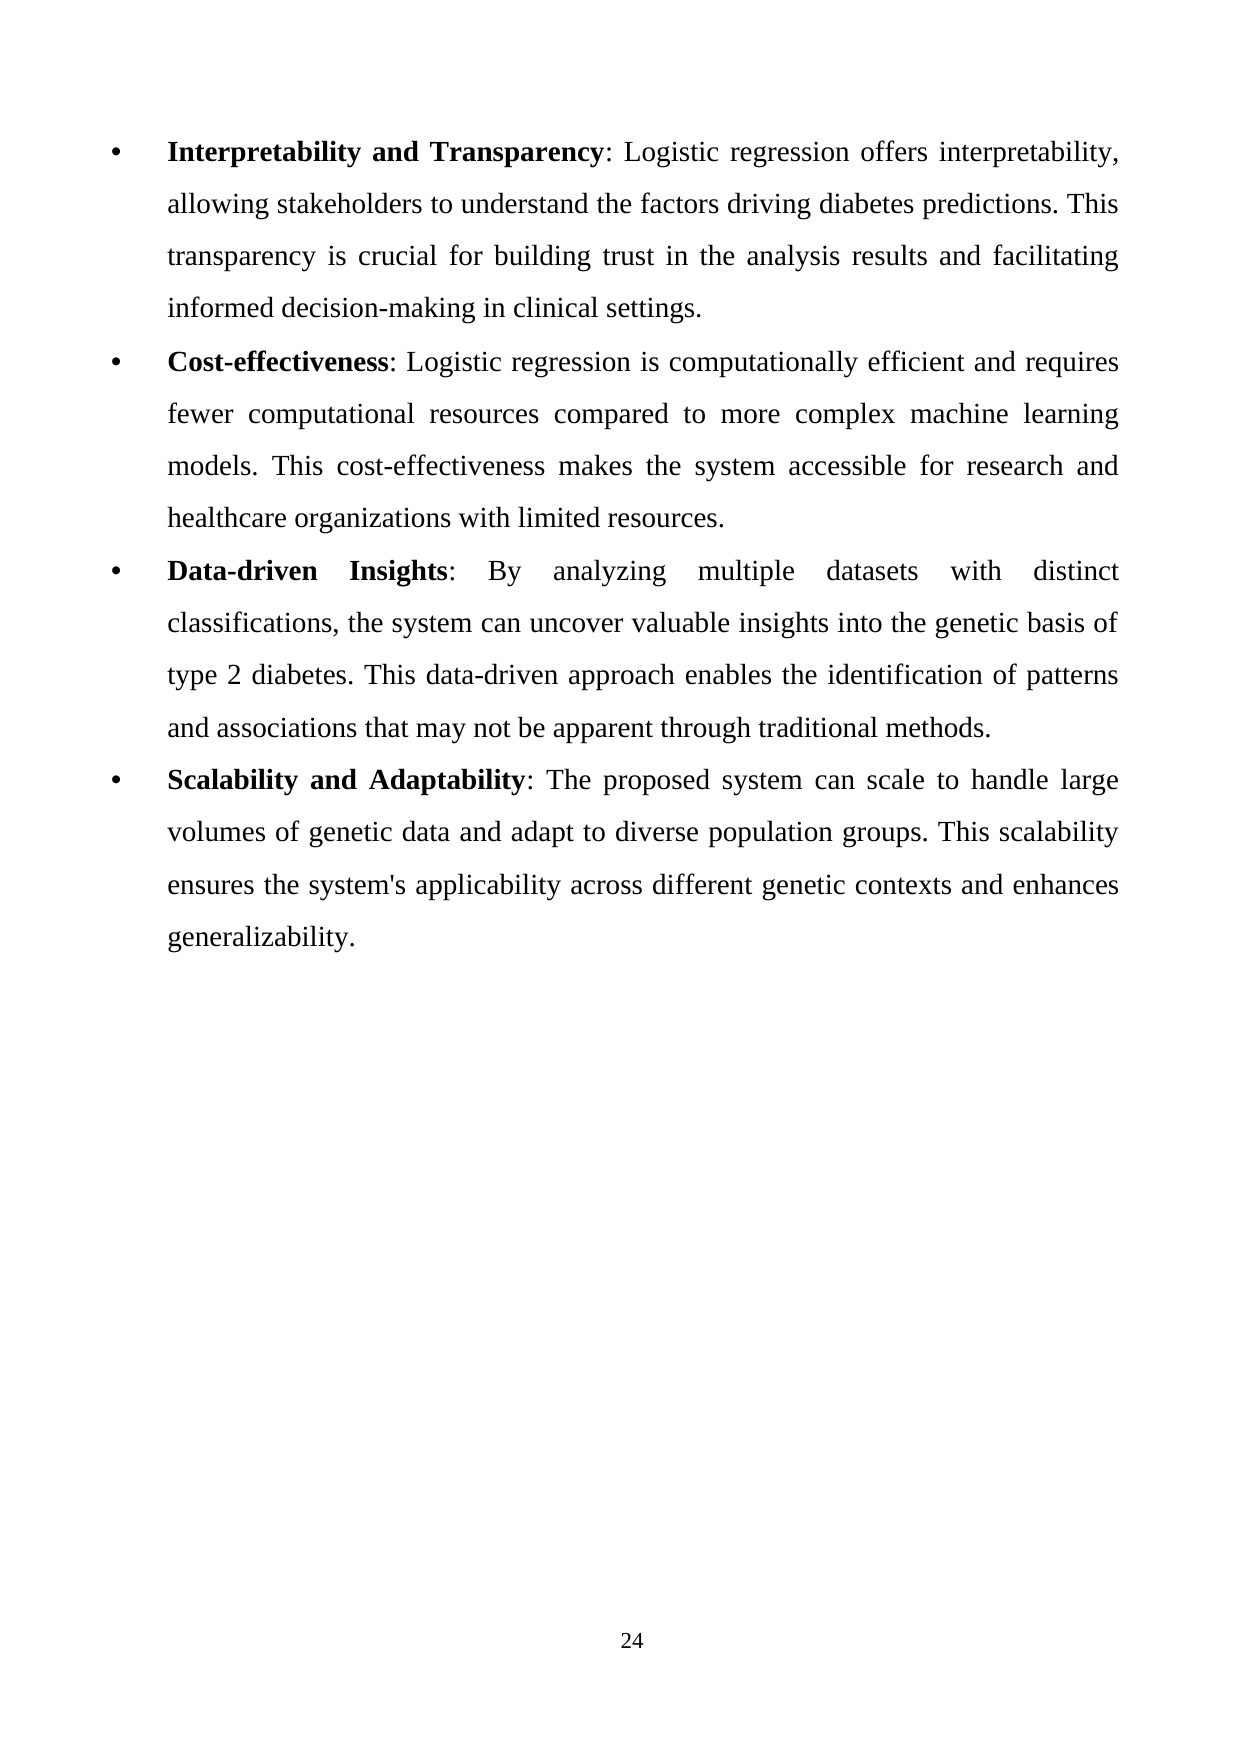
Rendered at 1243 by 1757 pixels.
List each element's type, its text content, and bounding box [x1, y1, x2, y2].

list Scalability and Adaptability: The proposed system can scale to handle large volumes of genetic data and adapt to diverse population groups. This scalability ensures the system's applicability across different genetic contexts and enhances generalizability. [111, 762, 1120, 953]
list Cost-effectiveness: Logistic regression is computationally efficient and requires fewer computational resources compared to more complex machine learning models. This cost-effectiveness makes the system accessible for research and healthcare organizations with limited resources. [111, 343, 1120, 534]
list Data-driven Insights: By analyzing multiple datasets with distinct classifications, the system can uncover valuable insights into the genetic basis of type 2 diabetes. This data-driven approach enables the identification of patterns and associations that may not be apparent through traditional methods. [111, 553, 1120, 743]
list Interpretability and Transparency: Logistic regression offers interpretability, allowing stakeholders to understand the factors driving diabetes predictions. This transparency is crucial for building trust in the analysis results and facilitating informed decision-making in clinical settings. [111, 134, 1120, 324]
